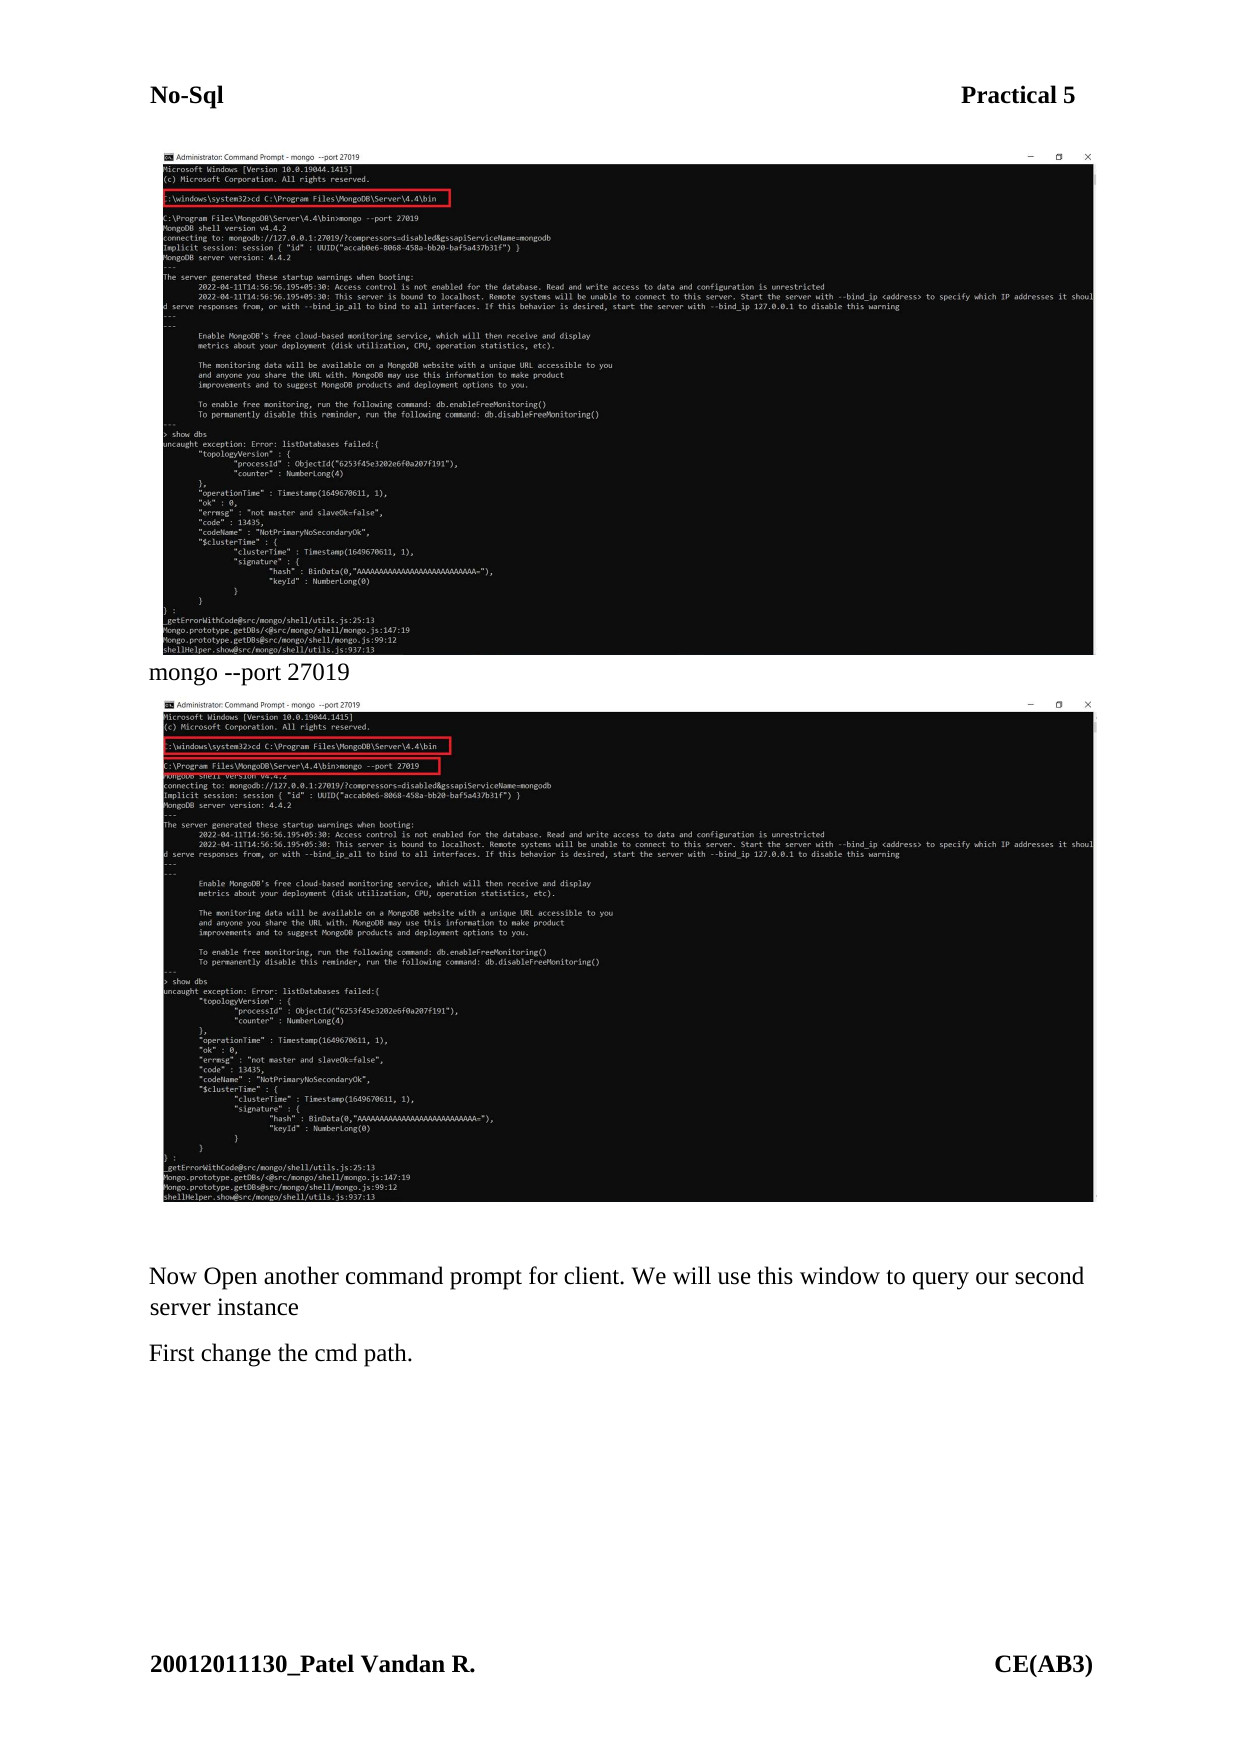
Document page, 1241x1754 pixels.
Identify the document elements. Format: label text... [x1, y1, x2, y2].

picture [162, 149, 1097, 655]
text First change the cmd path. [148, 1338, 1095, 1367]
text Now Open another command prompt for client. We will use this window to query our second server instance [148, 1261, 1094, 1320]
text mongo --port 27019 [148, 657, 1095, 685]
picture [163, 697, 1097, 1202]
